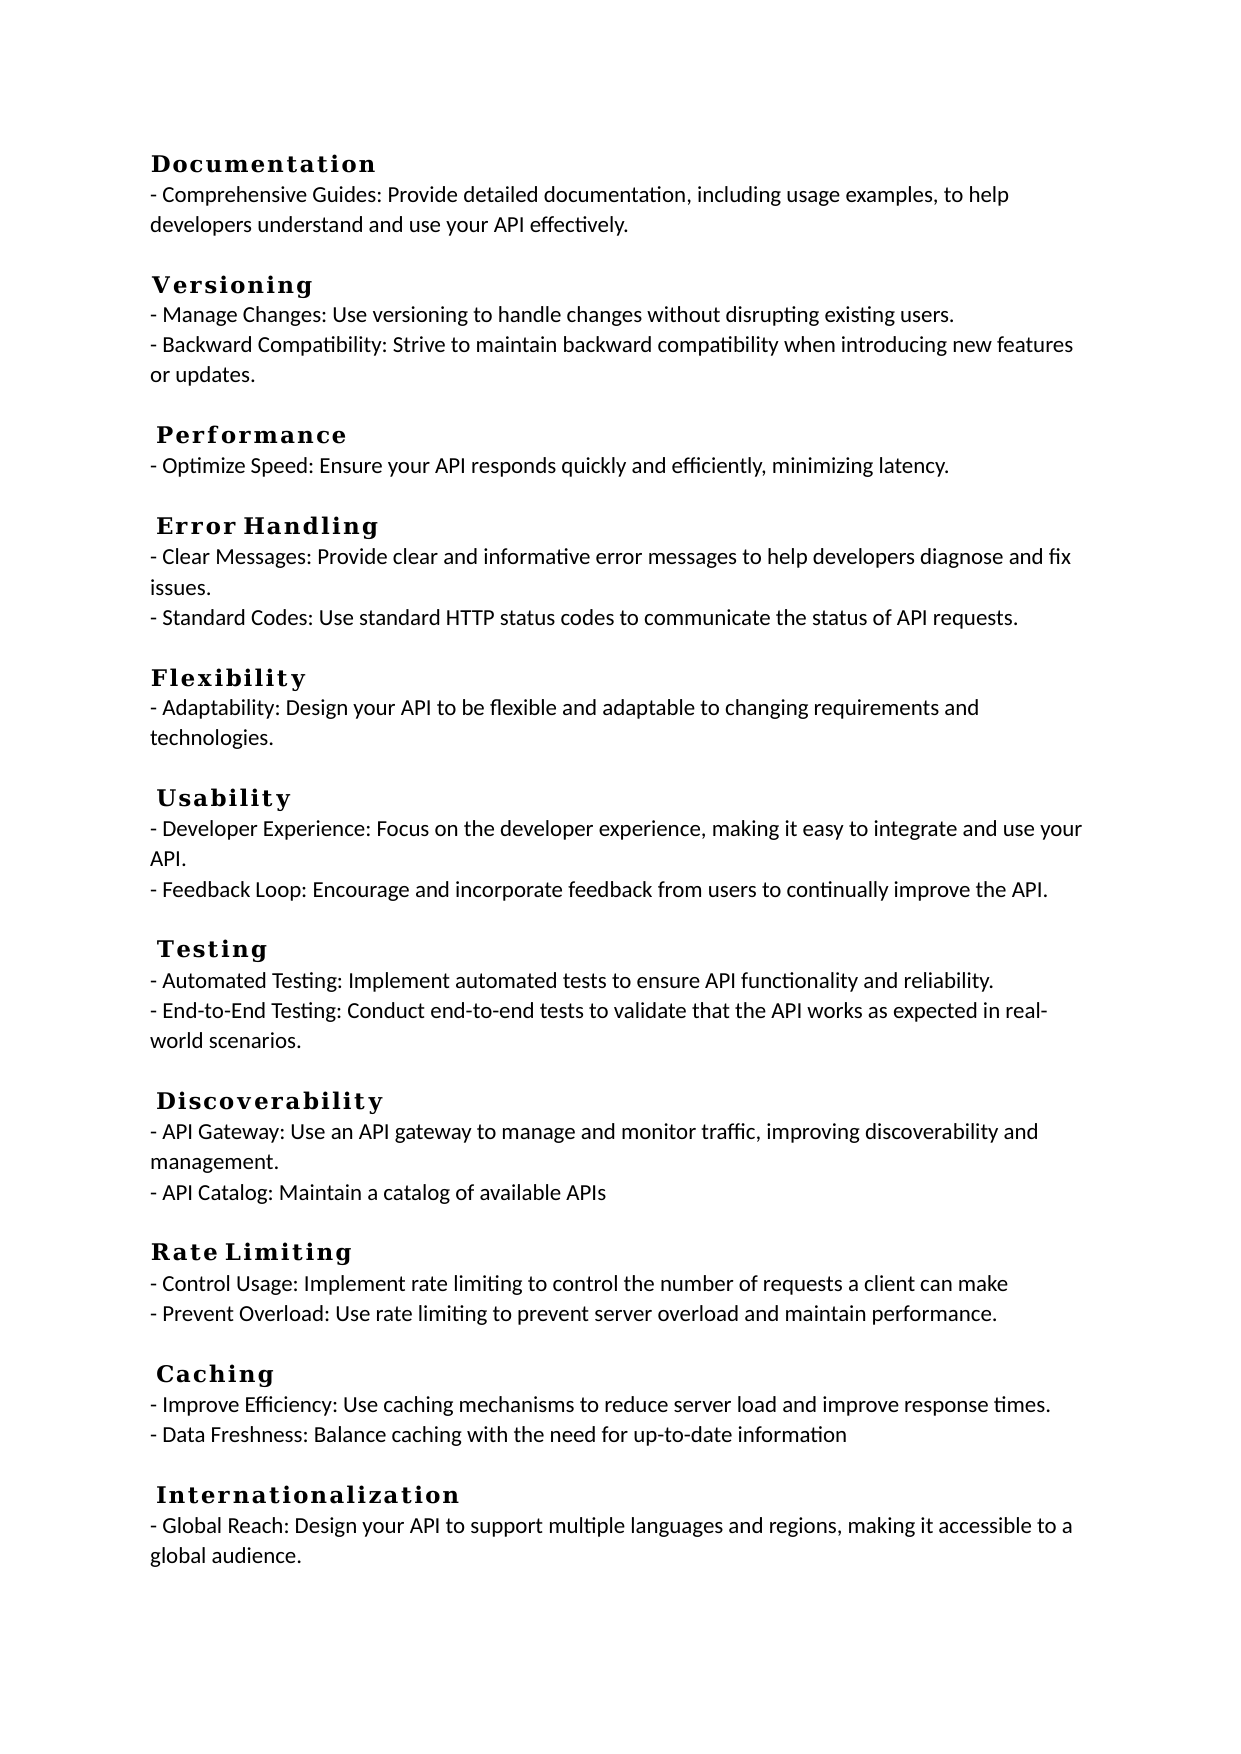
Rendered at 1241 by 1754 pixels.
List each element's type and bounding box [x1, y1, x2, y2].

text [150, 150, 1090, 1569]
